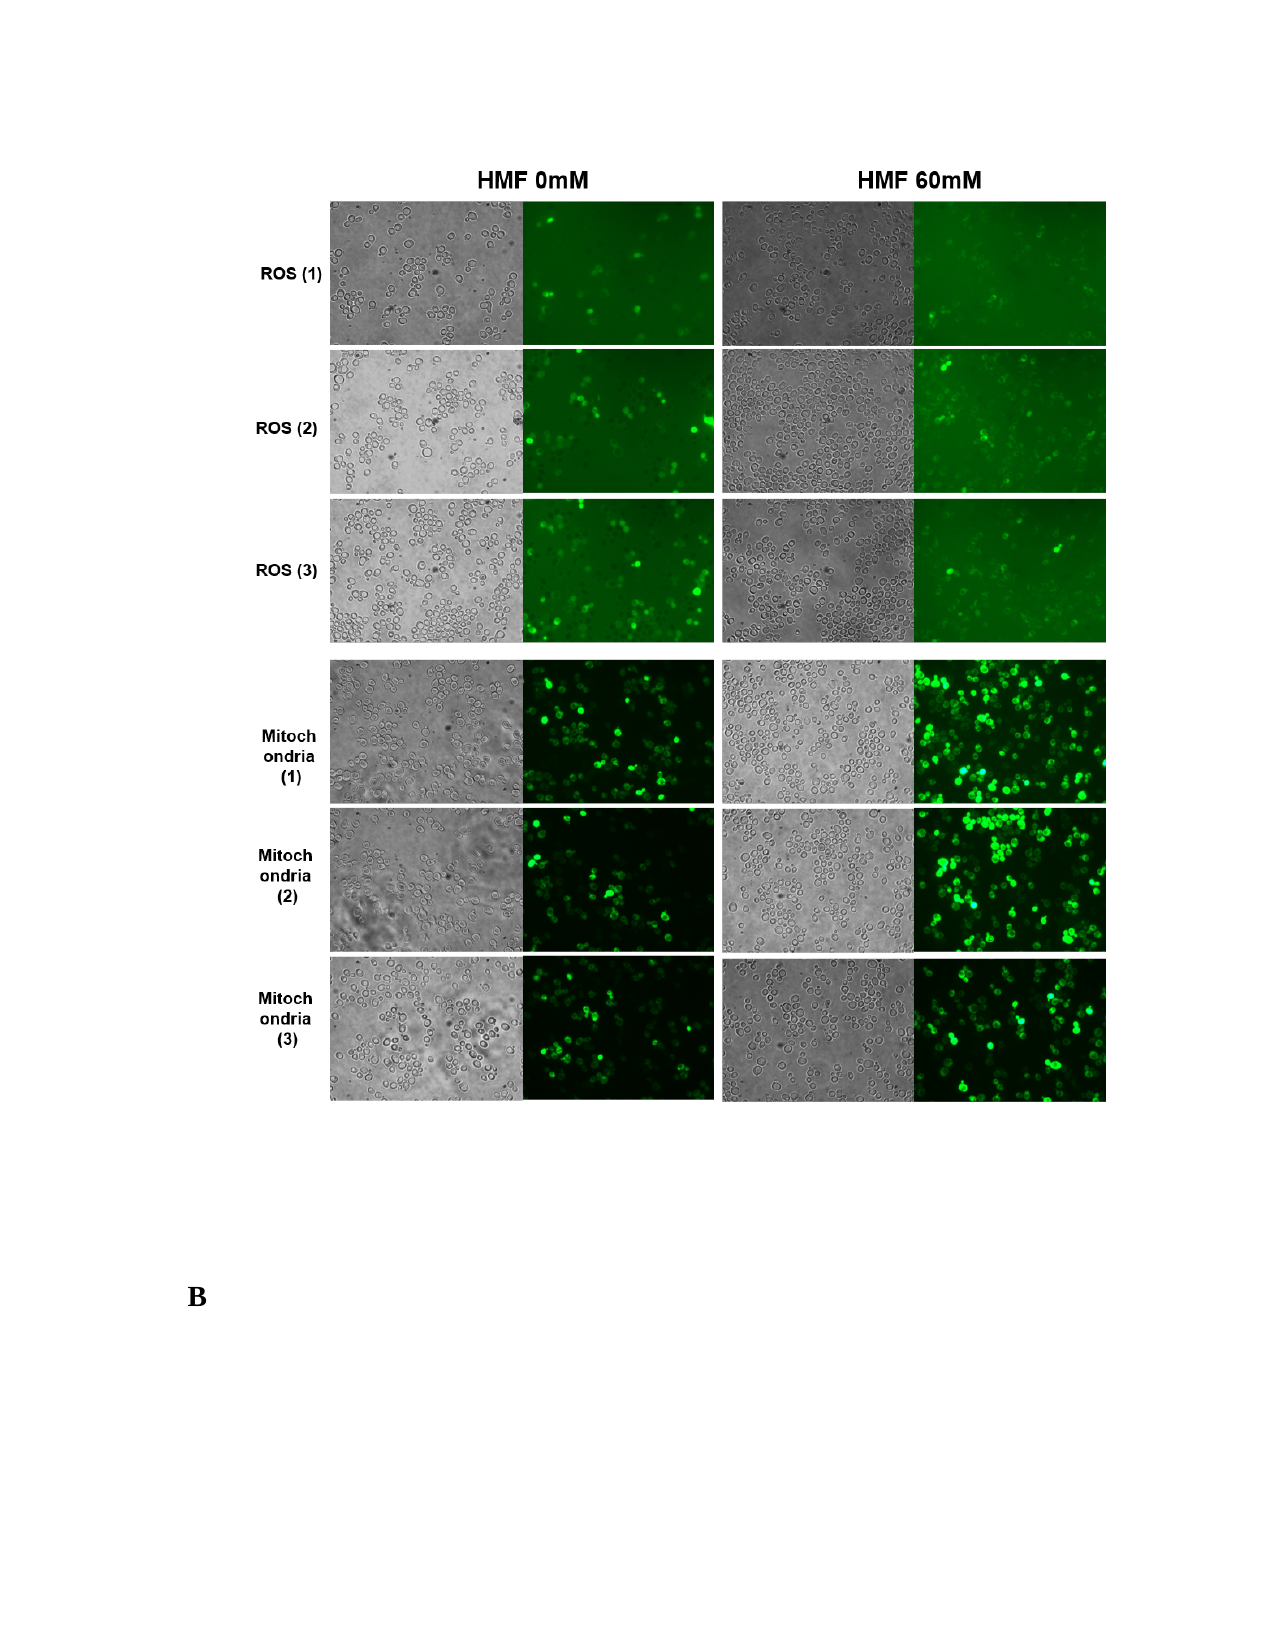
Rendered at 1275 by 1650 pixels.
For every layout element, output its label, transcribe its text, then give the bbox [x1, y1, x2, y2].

text B [187, 1264, 1087, 1329]
picture [187, 158, 1106, 1102]
